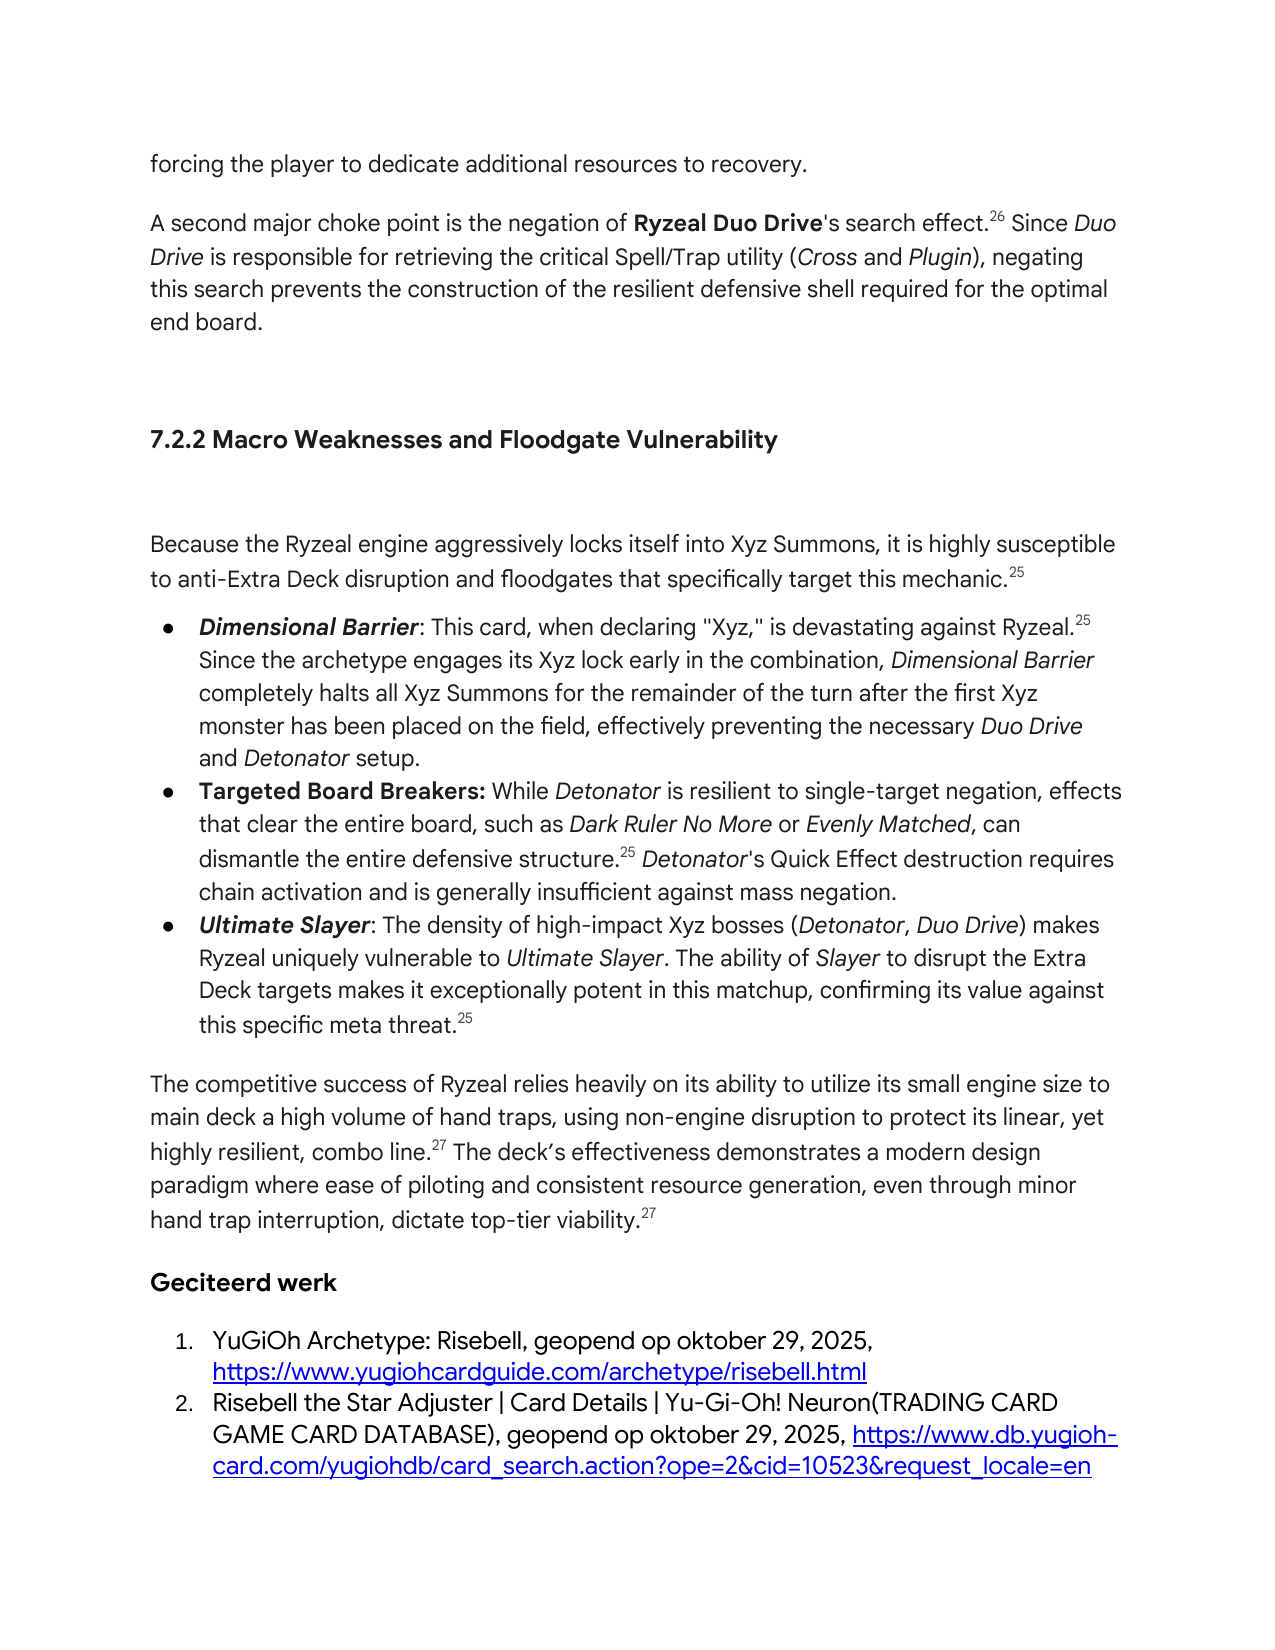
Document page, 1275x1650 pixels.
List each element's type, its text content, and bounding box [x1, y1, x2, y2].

subtitle 7.2.2 Macro Weaknesses and Floodgate Vulnerability [150, 424, 1125, 455]
text A second major choke point is the negation of Ryzeal Duo Drive's search effect.26 Since Duo Drive is responsible for retrieving the critical Spell/Trap utility (Cross and Plugin), negating this search prevents the construction of the resilient defensive shell required for the optimal end board. [150, 208, 1125, 337]
text Because the Ryzeal engine aggressively locks itself into Xyz Summons, it is highly susceptible to anti-Extra Deck disruption and floodgates that specifically target this mechanic.25 [150, 530, 1125, 594]
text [150, 150, 1125, 179]
list YuGiOh Archetype: Risebell, geopend op oktober 29, 2025, https://www.yugiohcardguide.com/archetype/risebell.html [175, 1325, 1125, 1388]
list Risebell the Star Adjuster | Card Details | Yu-Gi-Oh! Neuron(TRADING CARD GAME CARD DATABASE), geopend op oktober 29, 2025, https://www.db.yugioh-card.com/yugiohdb/card_search.action?ope=2&cid=10523&request_locale=en [175, 1388, 1125, 1482]
list Dimensional Barrier: This card, when declaring "Xyz," is devastating against Ryzeal.25 Since the archetype engages its Xyz lock early in the combination, Dimensional Barrier completely halts all Xyz Summons for the remainder of the turn after the first Xyz monster has been placed on the field, effectively preventing the necessary Duo Drive and Detonator setup. [161, 611, 1125, 773]
subtitle Geciteerd werk [150, 1267, 1125, 1298]
list Ultimate Slayer: The density of high-impact Xyz bosses (Detonator, Duo Drive) makes Ryzeal uniquely vulnerable to Ultimate Slayer. The ability of Slayer to disrupt the Extra Deck targets makes it exceptionally potent in this matchup, confirming its value against this specific meta threat.25 [161, 911, 1125, 1041]
text The competitive success of Ryzeal relies heavily on its ability to utilize its small engine size to main deck a high volume of hand traps, using non-engine disruption to protect its linear, yet highly resilient, combo line.27 The deck’s effectiveness demonstrates a modern design paradigm where ease of piloting and consistent resource generation, even through minor hand trap interruption, dictate top-tier viability.27 [150, 1070, 1125, 1236]
list Targeted Board Breakers: While Detonator is resilient to single-target negation, effects that clear the entire board, such as Dark Ruler No More or Evenly Matched, can dismantle the entire defensive structure.25 Detonator's Quick Effect destruction requires chain activation and is generally insufficient against mass negation. [161, 777, 1125, 907]
